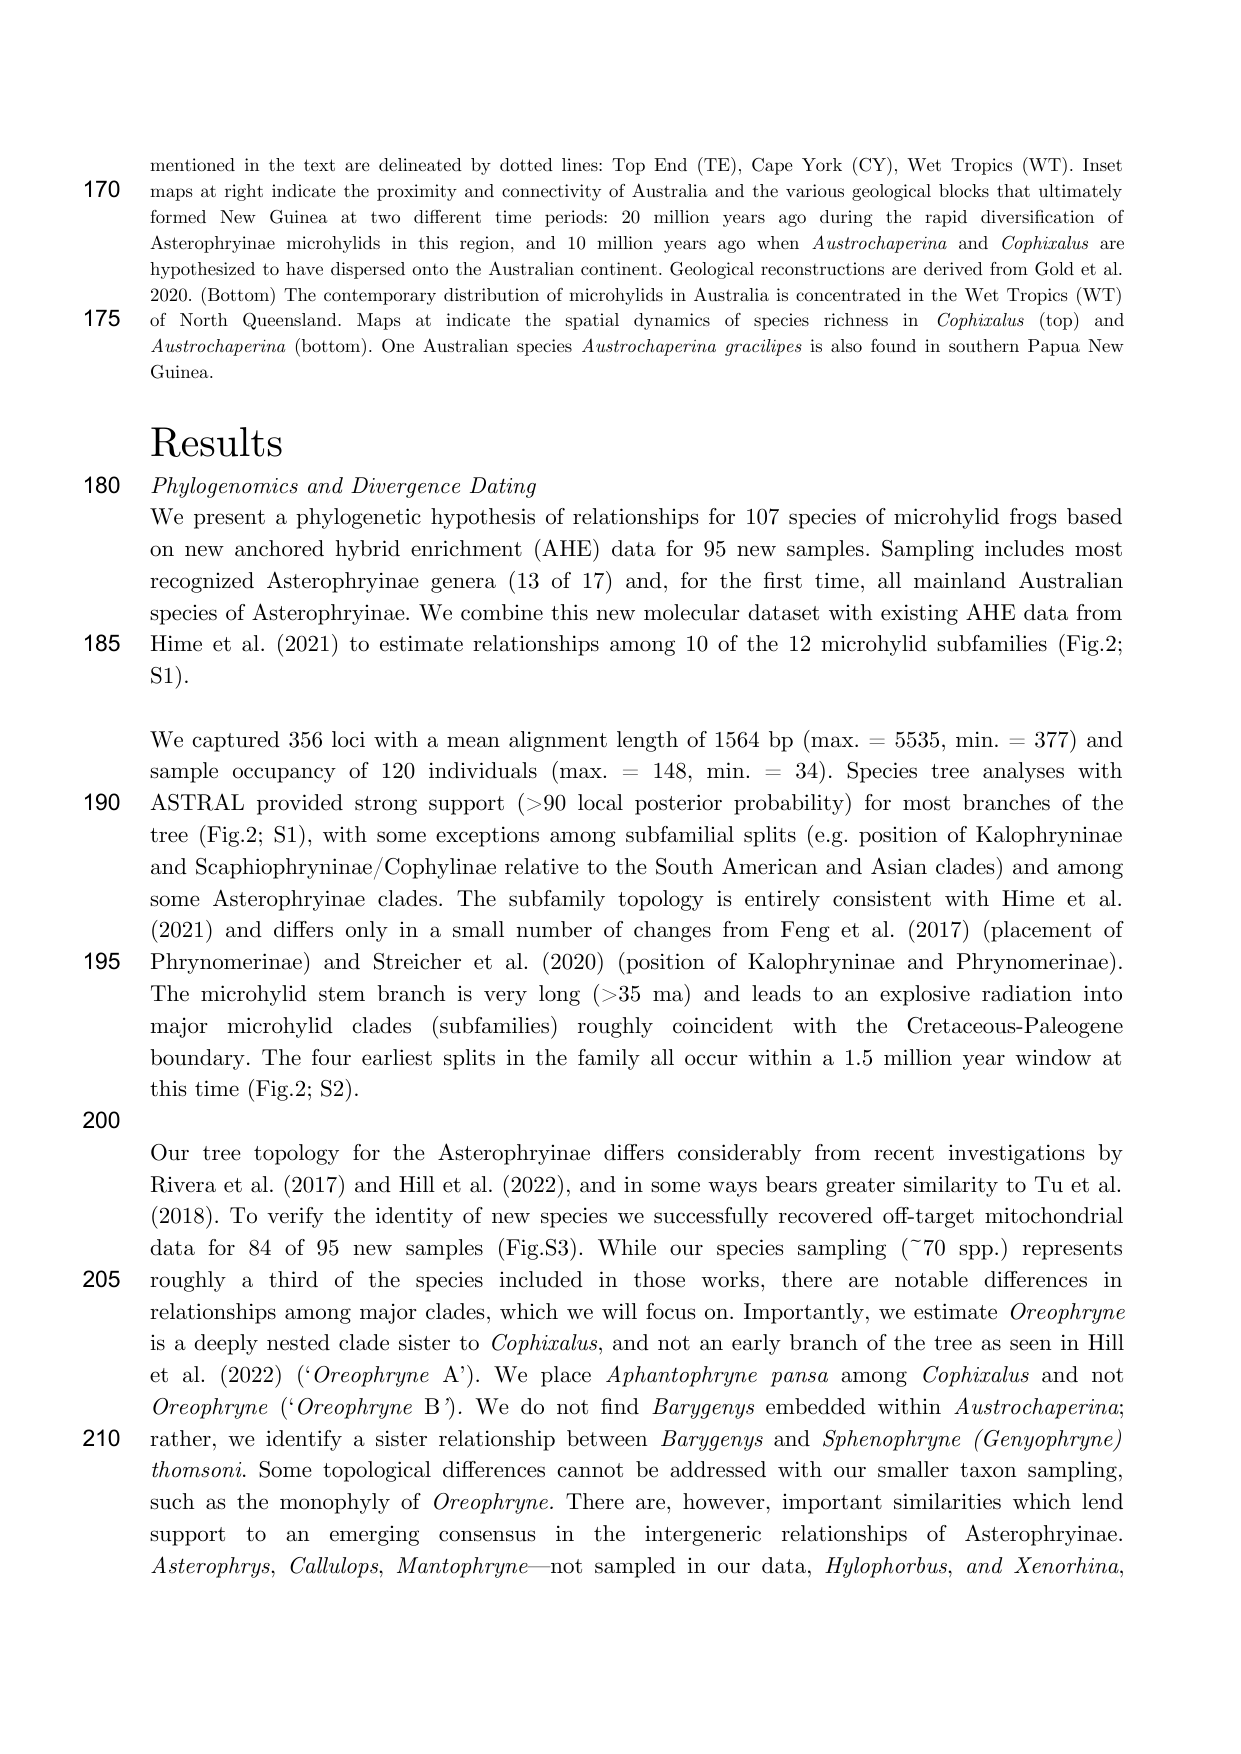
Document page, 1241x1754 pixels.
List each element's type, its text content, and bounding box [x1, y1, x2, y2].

text Results [150, 409, 1124, 467]
text Phylogenomics and Divergence Dating [150, 467, 1124, 499]
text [150, 1134, 1124, 1579]
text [150, 150, 1124, 383]
text We captured 356 loci with a mean alignment length of 1564 bp (max. = 5535, min. = 377) and sample occupancy of 120 individuals (max. = 148, min. = 34). Species tree analyses with ASTRAL provided strong support (>90 local posterior probability) for most branches of the tree (Fig.2; S1), with some exceptions among subfamilial splits (e.g. position of Kalophryninae and Scaphiophryninae/Cophylinae relative to the South American and Asian clades) and among some Asterophryinae clades. The subfamily topology is entirely consistent with Hime et al. (2021) and differs only in a small number of changes from Feng et al. (2017) (placement of Phrynomerinae) and Streicher et al. (2020) (position of Kalophryninae and Phrynomerinae). The microhylid stem branch is very long (>35 ma) and leads to an explosive radiation into major microhylid clades (subfamilies) roughly coincident with the Cretaceous-Paleogene boundary. The four earliest splits in the family all occur within a 1.5 million year window at this time (Fig.2; S2). [150, 721, 1124, 1102]
text We present a phylogenetic hypothesis of relationships for 107 species of microhylid frogs based on new anchored hybrid enrichment (AHE) data for 95 new samples. Sampling includes most recognized Asterophryinae genera (13 of 17) and, for the first time, all mainland Australian species of Asterophryinae. We combine this new molecular dataset with existing AHE data from Hime et al. (2021) to estimate relationships among 10 of the 12 microhylid subfamilies (Fig.2; S1). [150, 499, 1124, 689]
